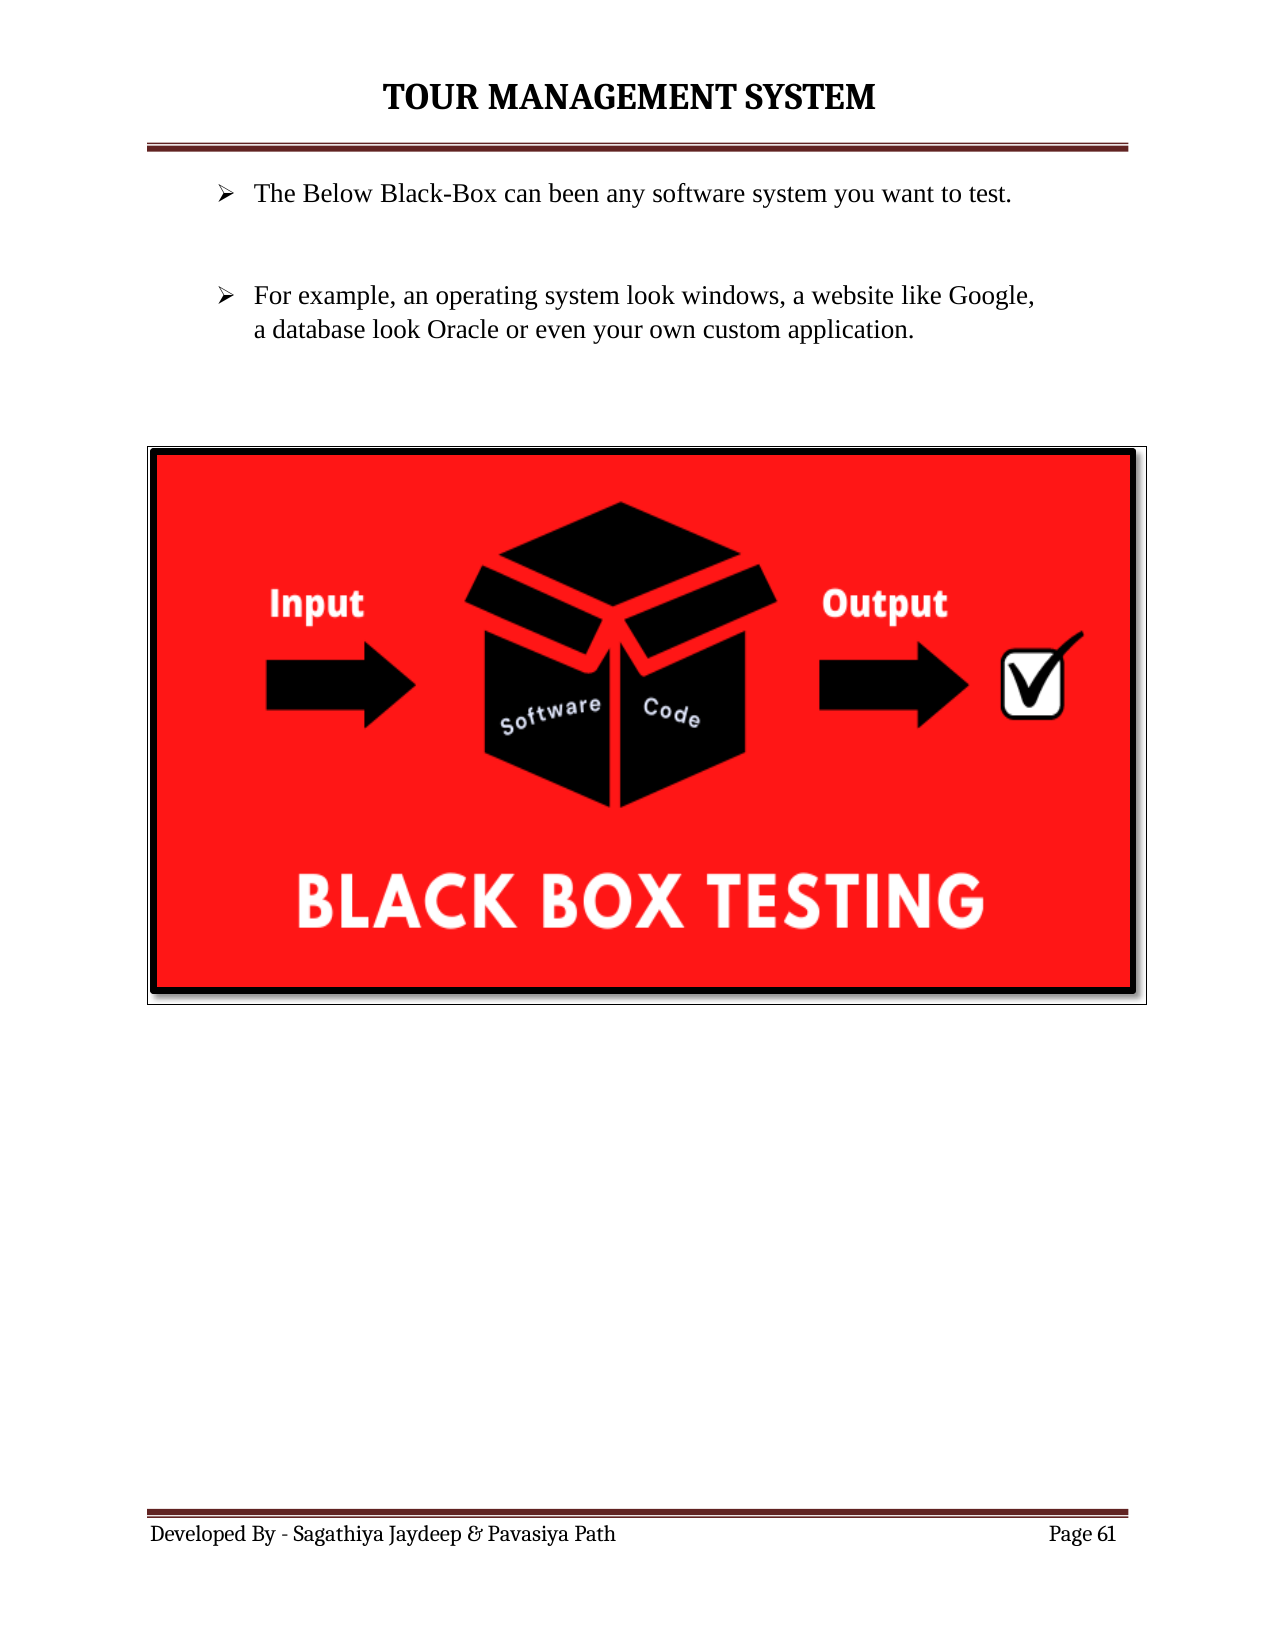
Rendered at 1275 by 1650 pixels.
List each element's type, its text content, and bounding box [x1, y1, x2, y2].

list For example, an operating system look windows, a website like Google, a database look Oracle or even your own custom application. [216, 279, 1053, 344]
list The Below Black-Box can been any software system you want to test. [216, 178, 1204, 209]
picture [148, 447, 1146, 1004]
